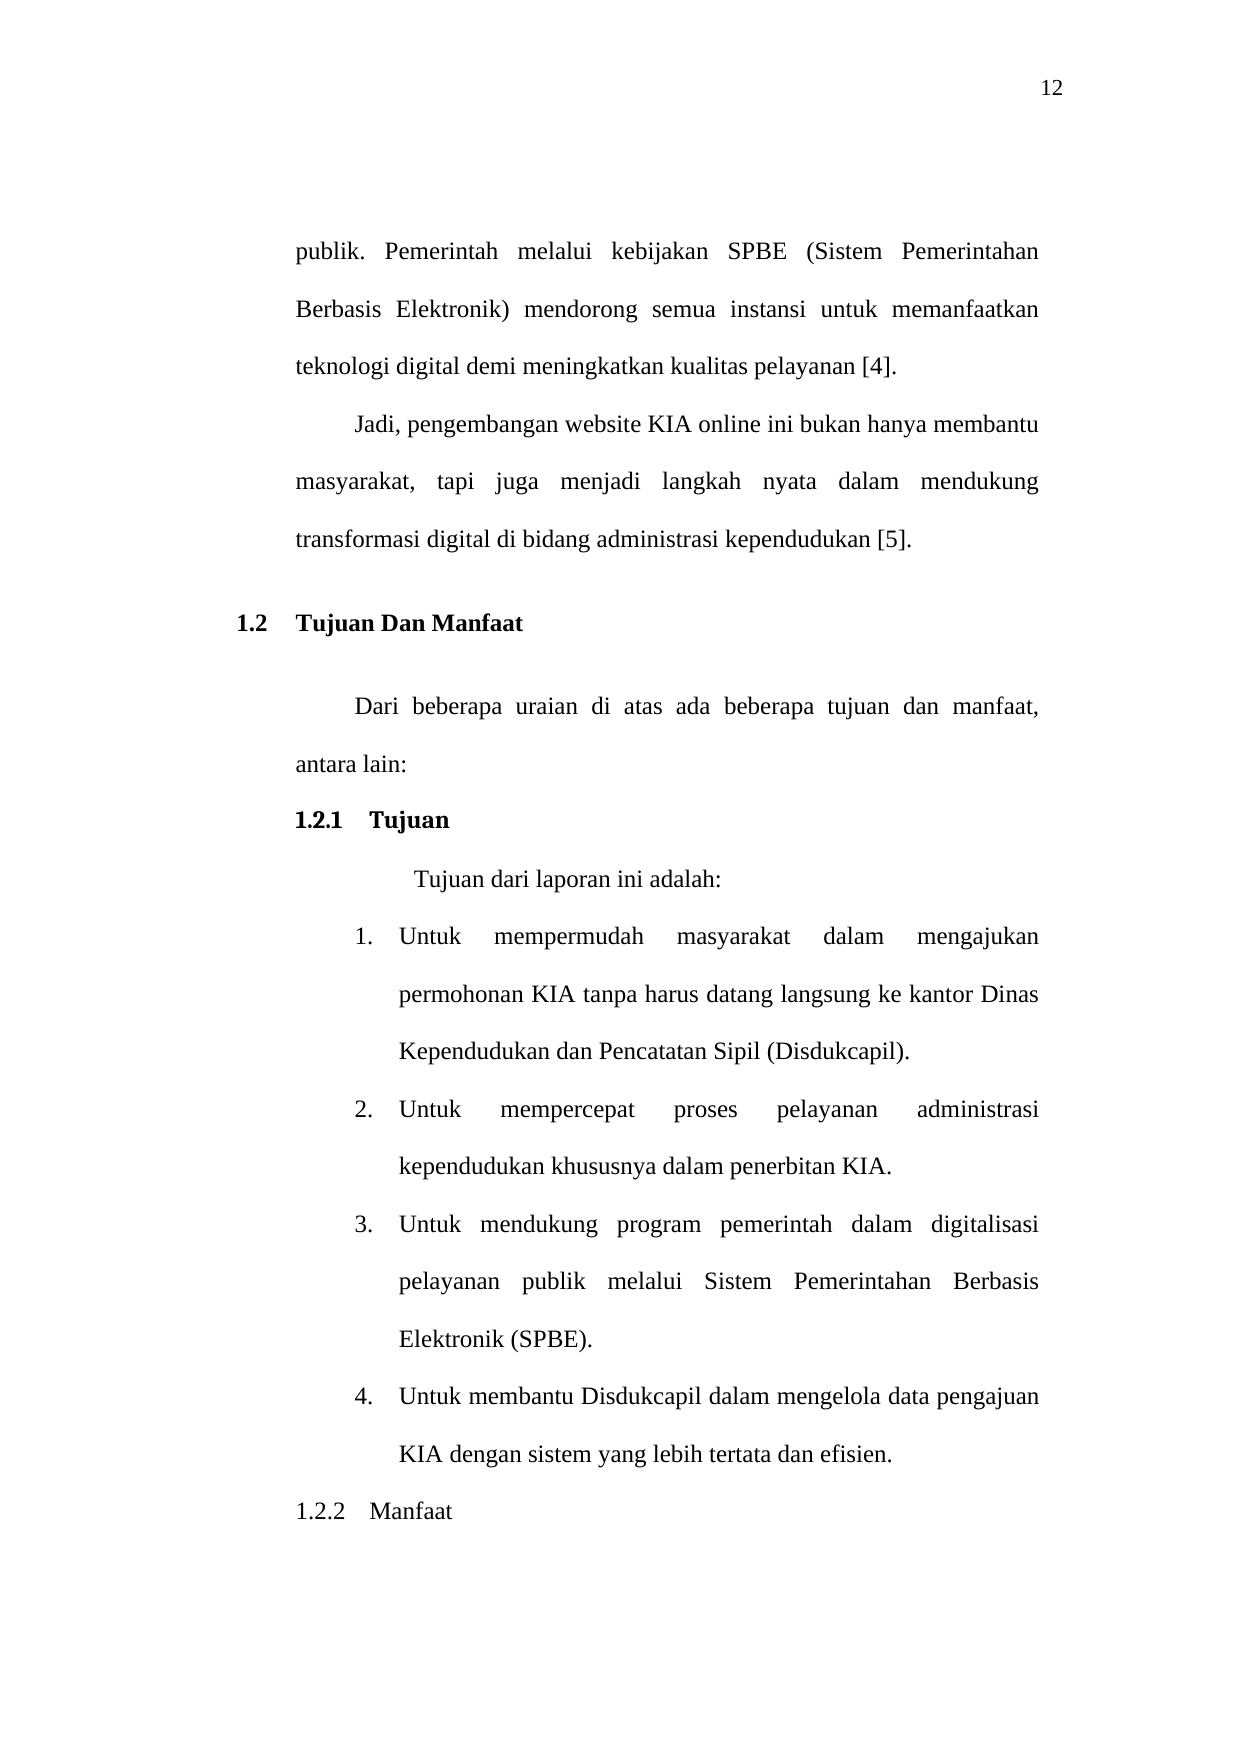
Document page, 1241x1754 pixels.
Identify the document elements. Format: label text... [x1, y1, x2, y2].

text Tujuan dari laporan ini adalah: [354, 864, 1039, 893]
subtitle Tujuan [295, 806, 1039, 835]
text Jadi, pengembangan website KIA online ini bukan hanya membantu masyarakat, tapi juga menjadi langkah nyata dalam mendukung transformasi digital di bidang administrasi kependudukan [5]. [295, 409, 1039, 552]
list Untuk membantu Disdukcapil dalam mengelola data pengajuan KIA dengan sistem yang lebih tertata dan efisien. [354, 1381, 1039, 1468]
subtitle Tujuan Dan Manfaat [236, 608, 1039, 636]
text Dari beberapa uraian di atas ada beberapa tujuan dan manfaat, antara lain: [295, 691, 1039, 778]
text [295, 236, 1039, 380]
list Untuk mempercepat proses pelayanan administrasi kependudukan khususnya dalam penerbitan KIA. [354, 1094, 1039, 1180]
list Untuk mempermudah masyarakat dalam mengajukan permohonan KIA tanpa harus datang langsung ke kantor Dinas Kependudukan dan Pencatatan Sipil (Disdukcapil). [354, 921, 1039, 1065]
list Manfaat [295, 1496, 1039, 1525]
list Untuk mendukung program pemerintah dalam digitalisasi pelayanan publik melalui Sistem Pemerintahan Berbasis Elektronik (SPBE). [354, 1209, 1039, 1353]
